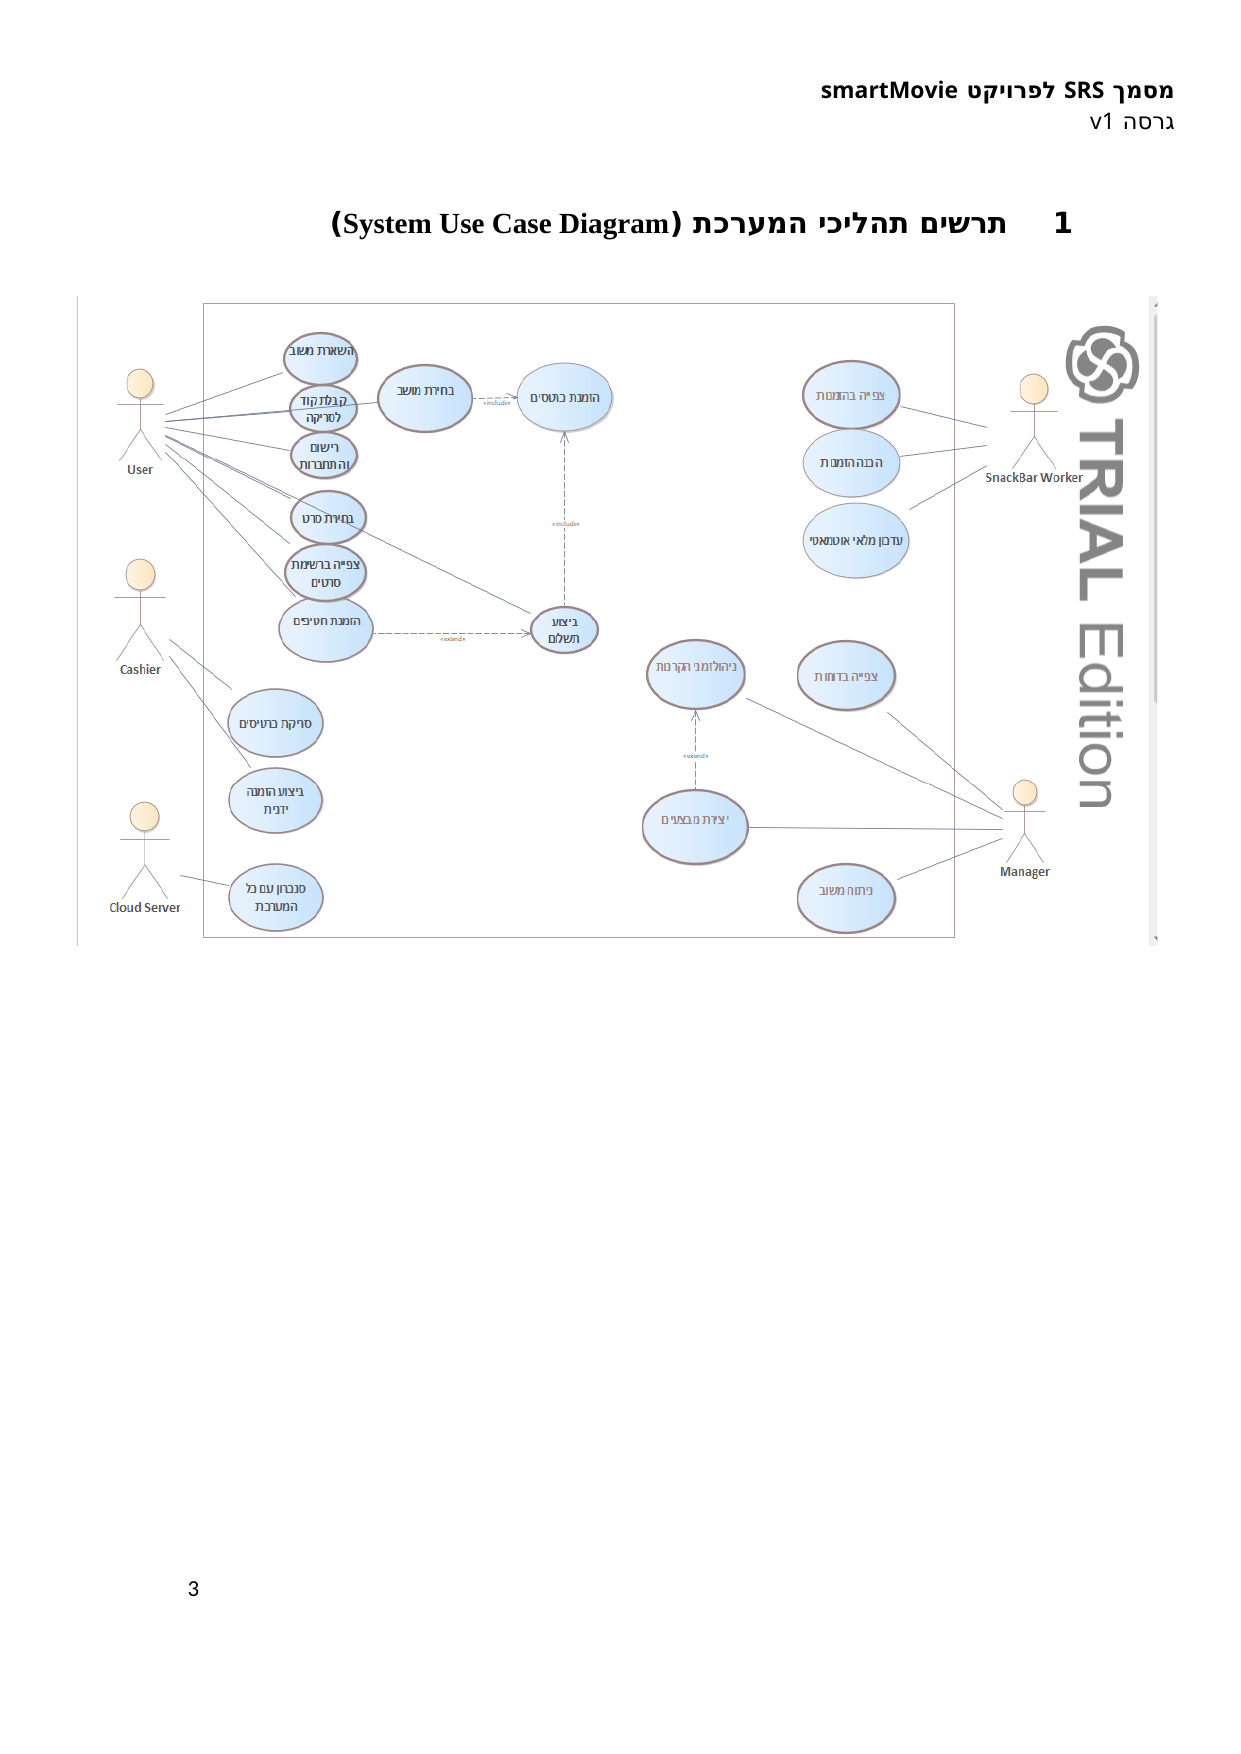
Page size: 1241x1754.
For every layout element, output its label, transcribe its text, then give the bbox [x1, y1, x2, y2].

subtitle תרשים תהליכי המערכת (System Use Case Diagram) [187, 206, 1053, 241]
picture [76, 296, 1158, 946]
